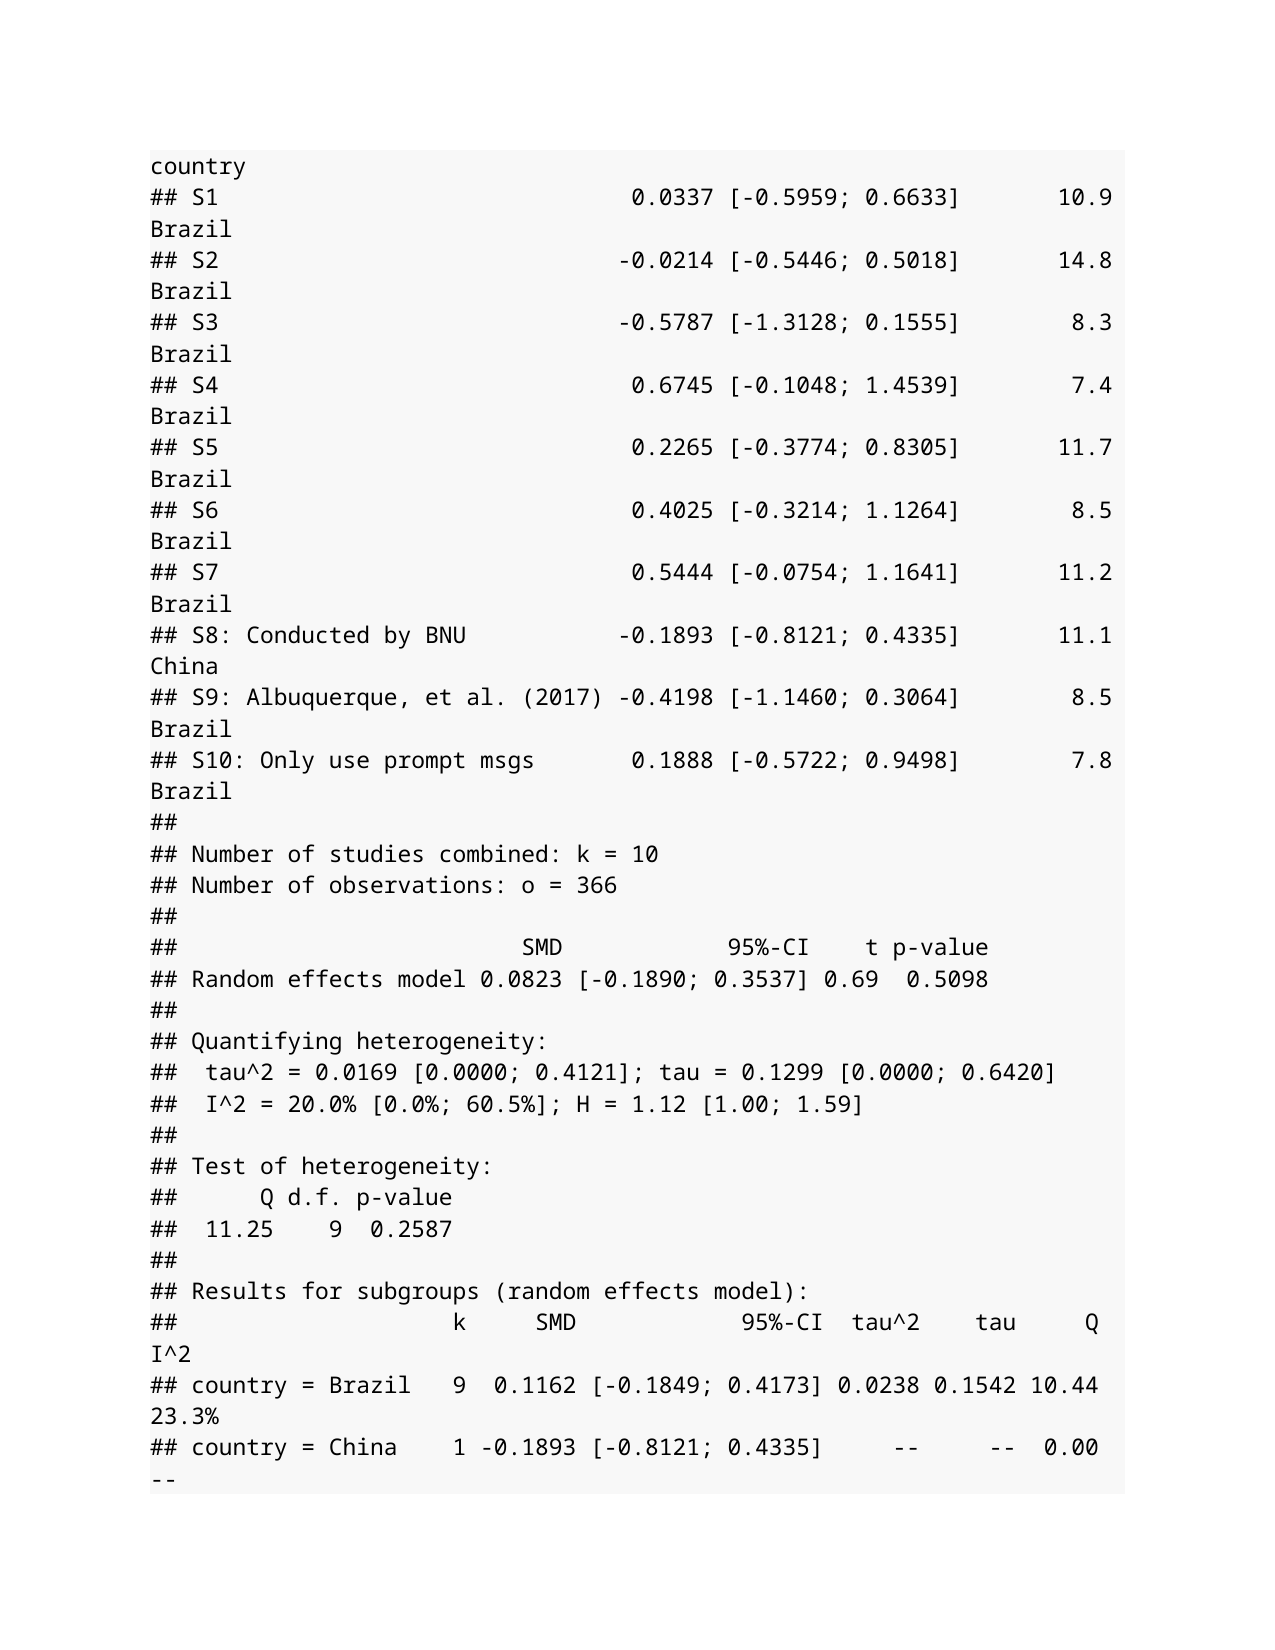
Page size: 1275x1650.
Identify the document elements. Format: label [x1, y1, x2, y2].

text [150, 150, 1125, 1494]
